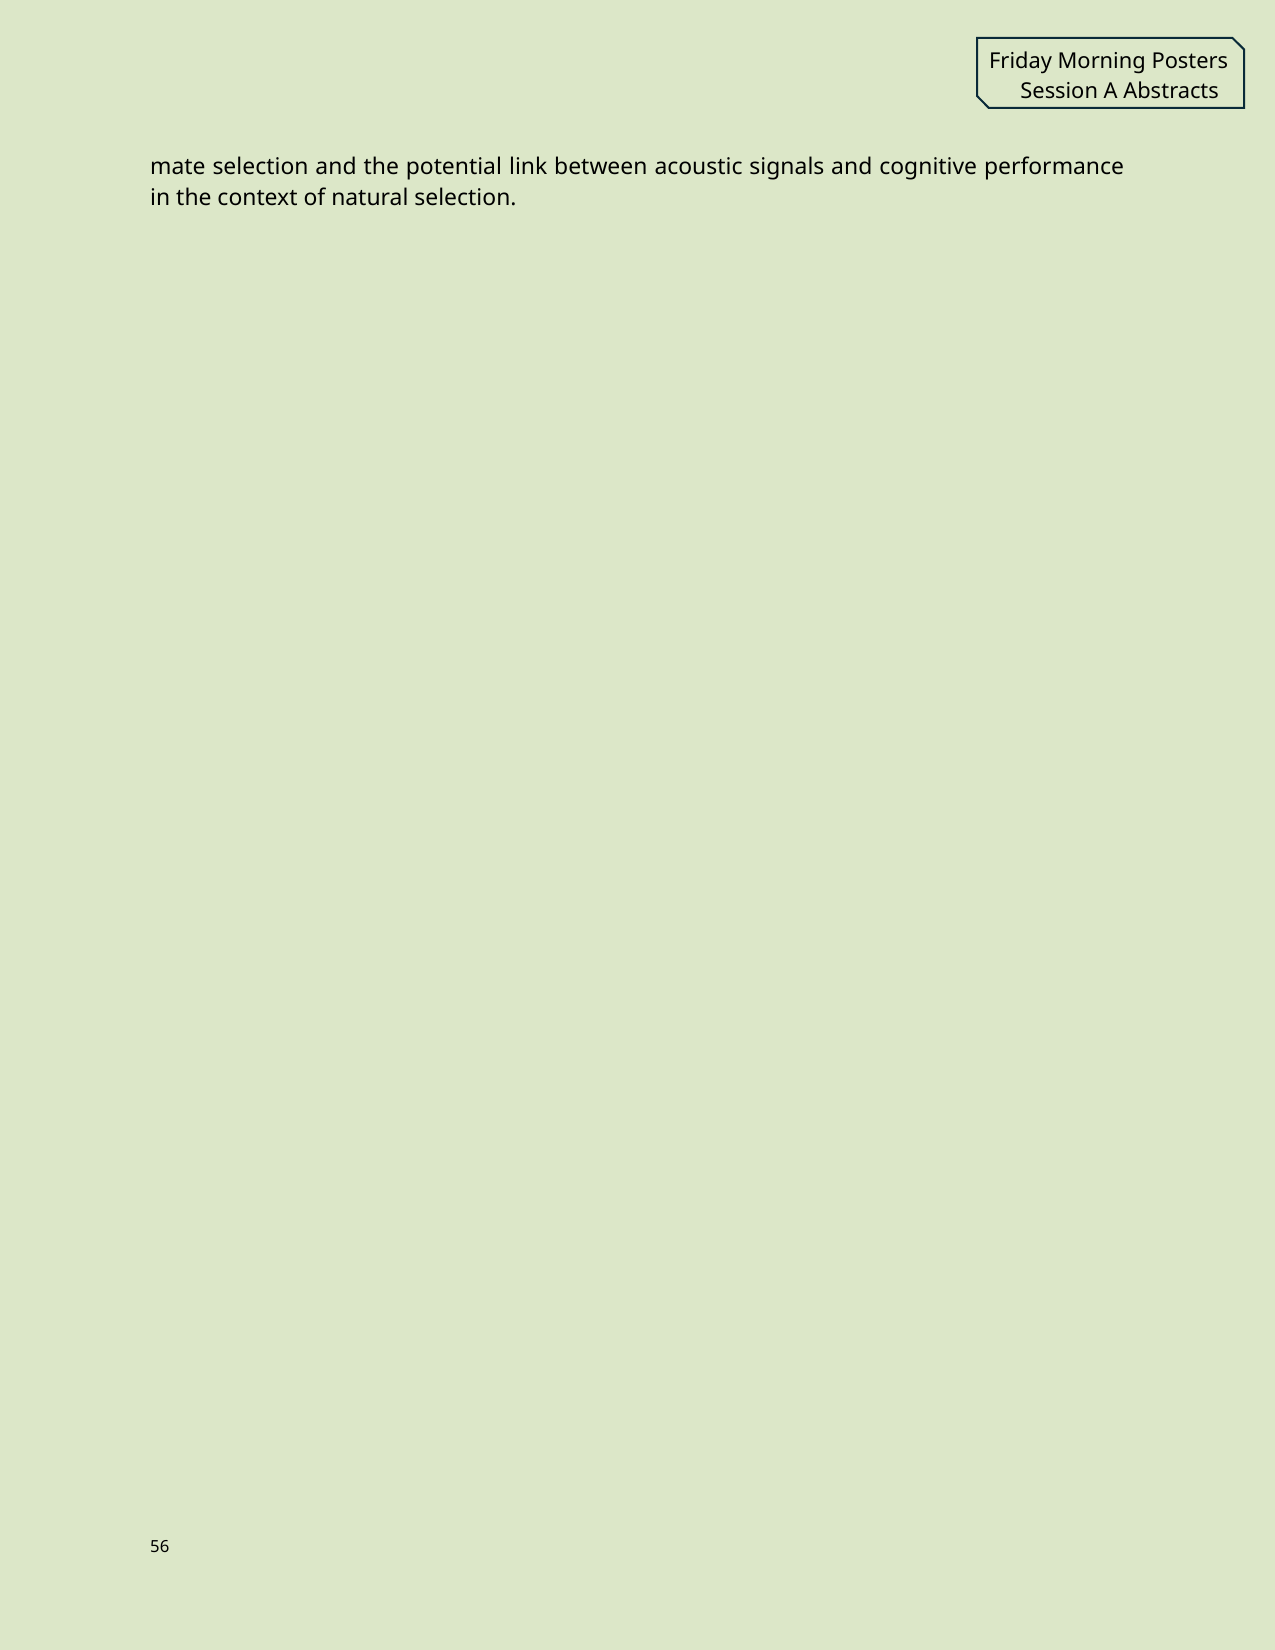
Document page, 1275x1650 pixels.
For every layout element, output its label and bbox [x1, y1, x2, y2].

text [150, 150, 1125, 212]
